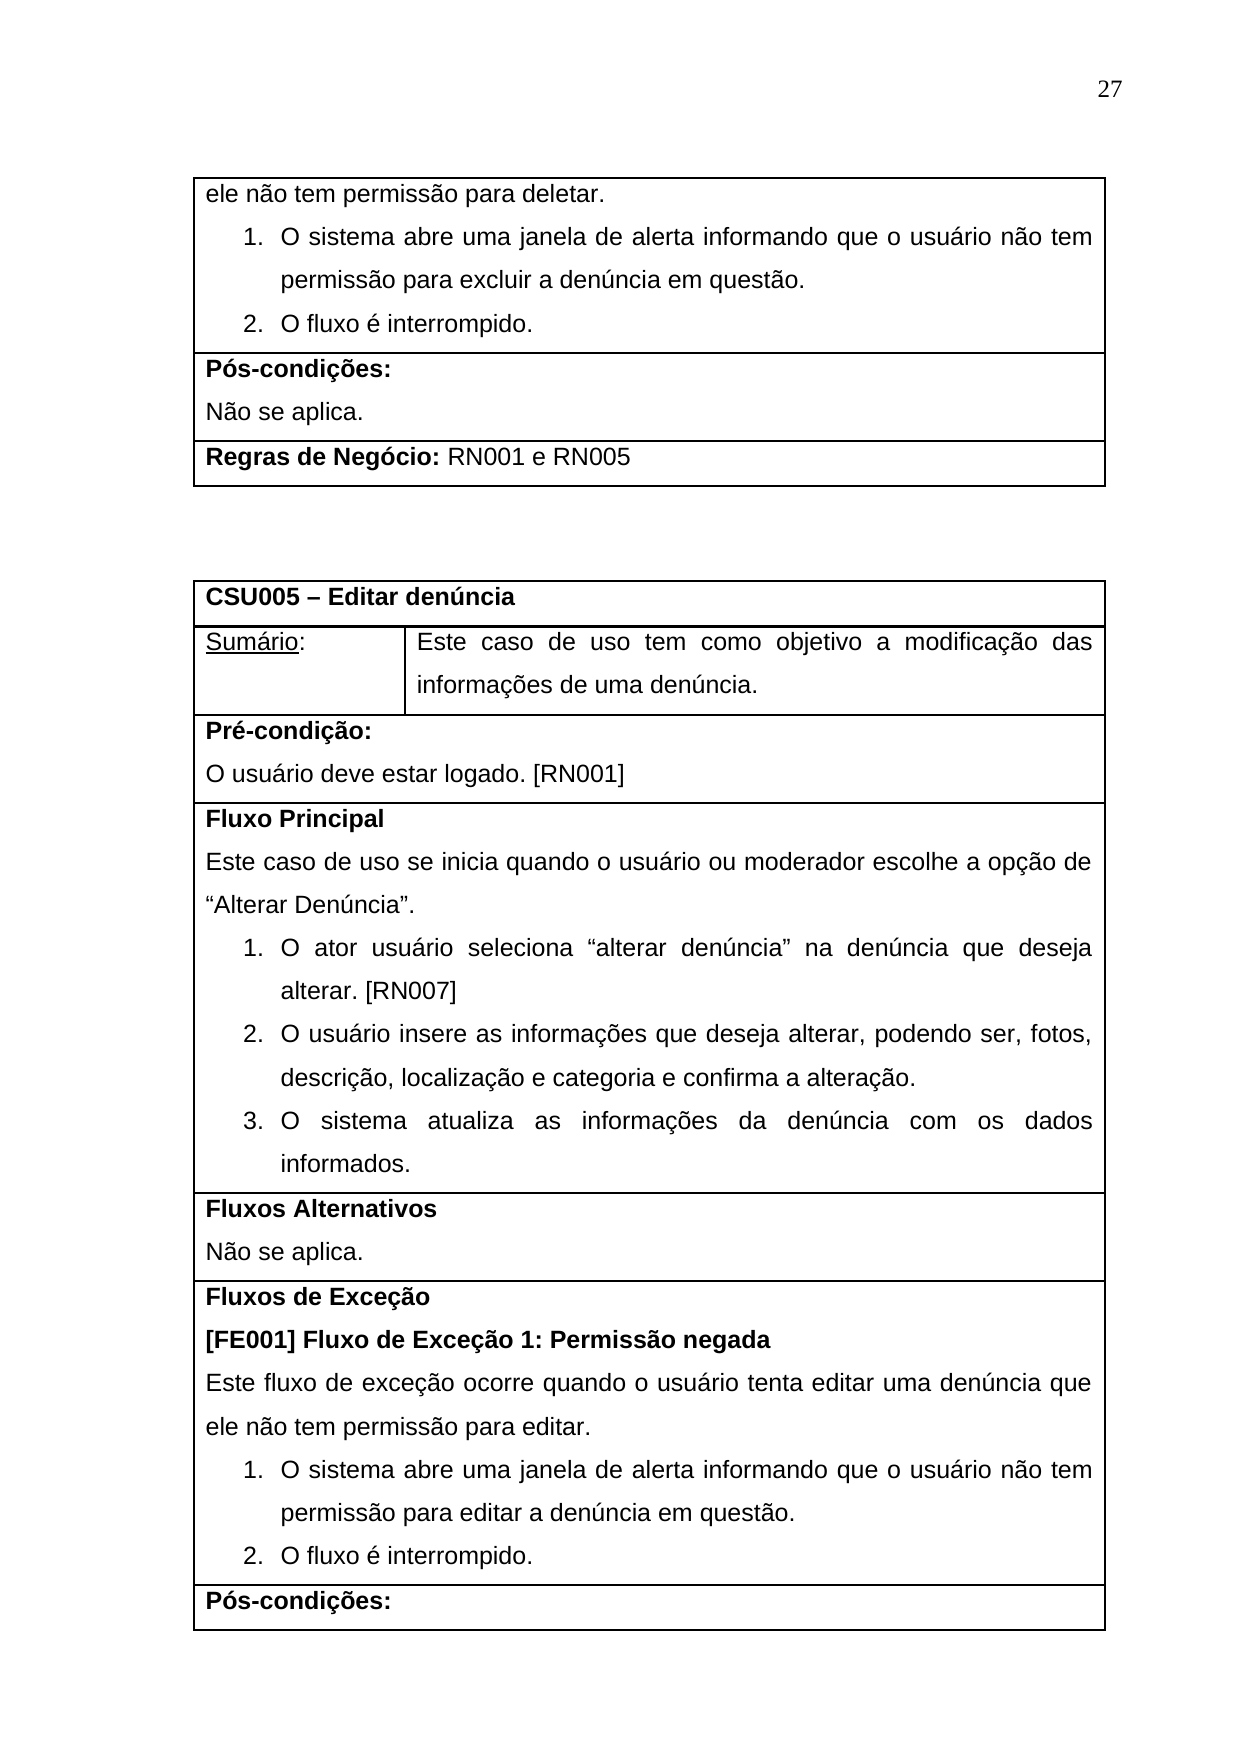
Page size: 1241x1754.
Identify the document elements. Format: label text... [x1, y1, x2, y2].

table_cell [195, 1586, 1104, 1629]
table_cell Fluxos de Exceção [FE001] Fluxo de Exceção 1: Permissão negada Este fluxo de exceção ocorre quando o usuário tenta editar uma denúncia que ele não tem permissão para editar. O sistema abre uma janela de alerta informando que o usuário não tem permissão para editar a denúncia em questão. O fluxo é interrompido. [195, 1282, 1104, 1584]
table_cell Pré-condição: O usuário deve estar logado. [RN001] [195, 716, 1104, 802]
table_header CSU005 – Editar denúncia [195, 582, 1104, 625]
table_cell Fluxo Principal Este caso de uso se inicia quando o usuário ou moderador escolhe a opção de “Alterar Denúncia”. O ator usuário seleciona “alterar denúncia” na denúncia que deseja alterar. [RN007] O usuário insere as informações que deseja alterar, podendo ser, fotos, descrição, localização e categoria e confirma a alteração. O sistema atualiza as informações da denúncia com os dados informados. [195, 804, 1104, 1192]
table_cell Este caso de uso tem como objetivo a modificação das informações de uma denúncia. [406, 628, 1104, 713]
table_cell Sumário: [195, 628, 404, 713]
table_cell Fluxos Alternativos Não se aplica. [195, 1194, 1104, 1280]
table_cell Pós-condições: Não se aplica. [195, 354, 1104, 440]
table_cell Regras de Negócio: RN001 e RN005 [195, 442, 1104, 485]
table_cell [195, 179, 1104, 352]
